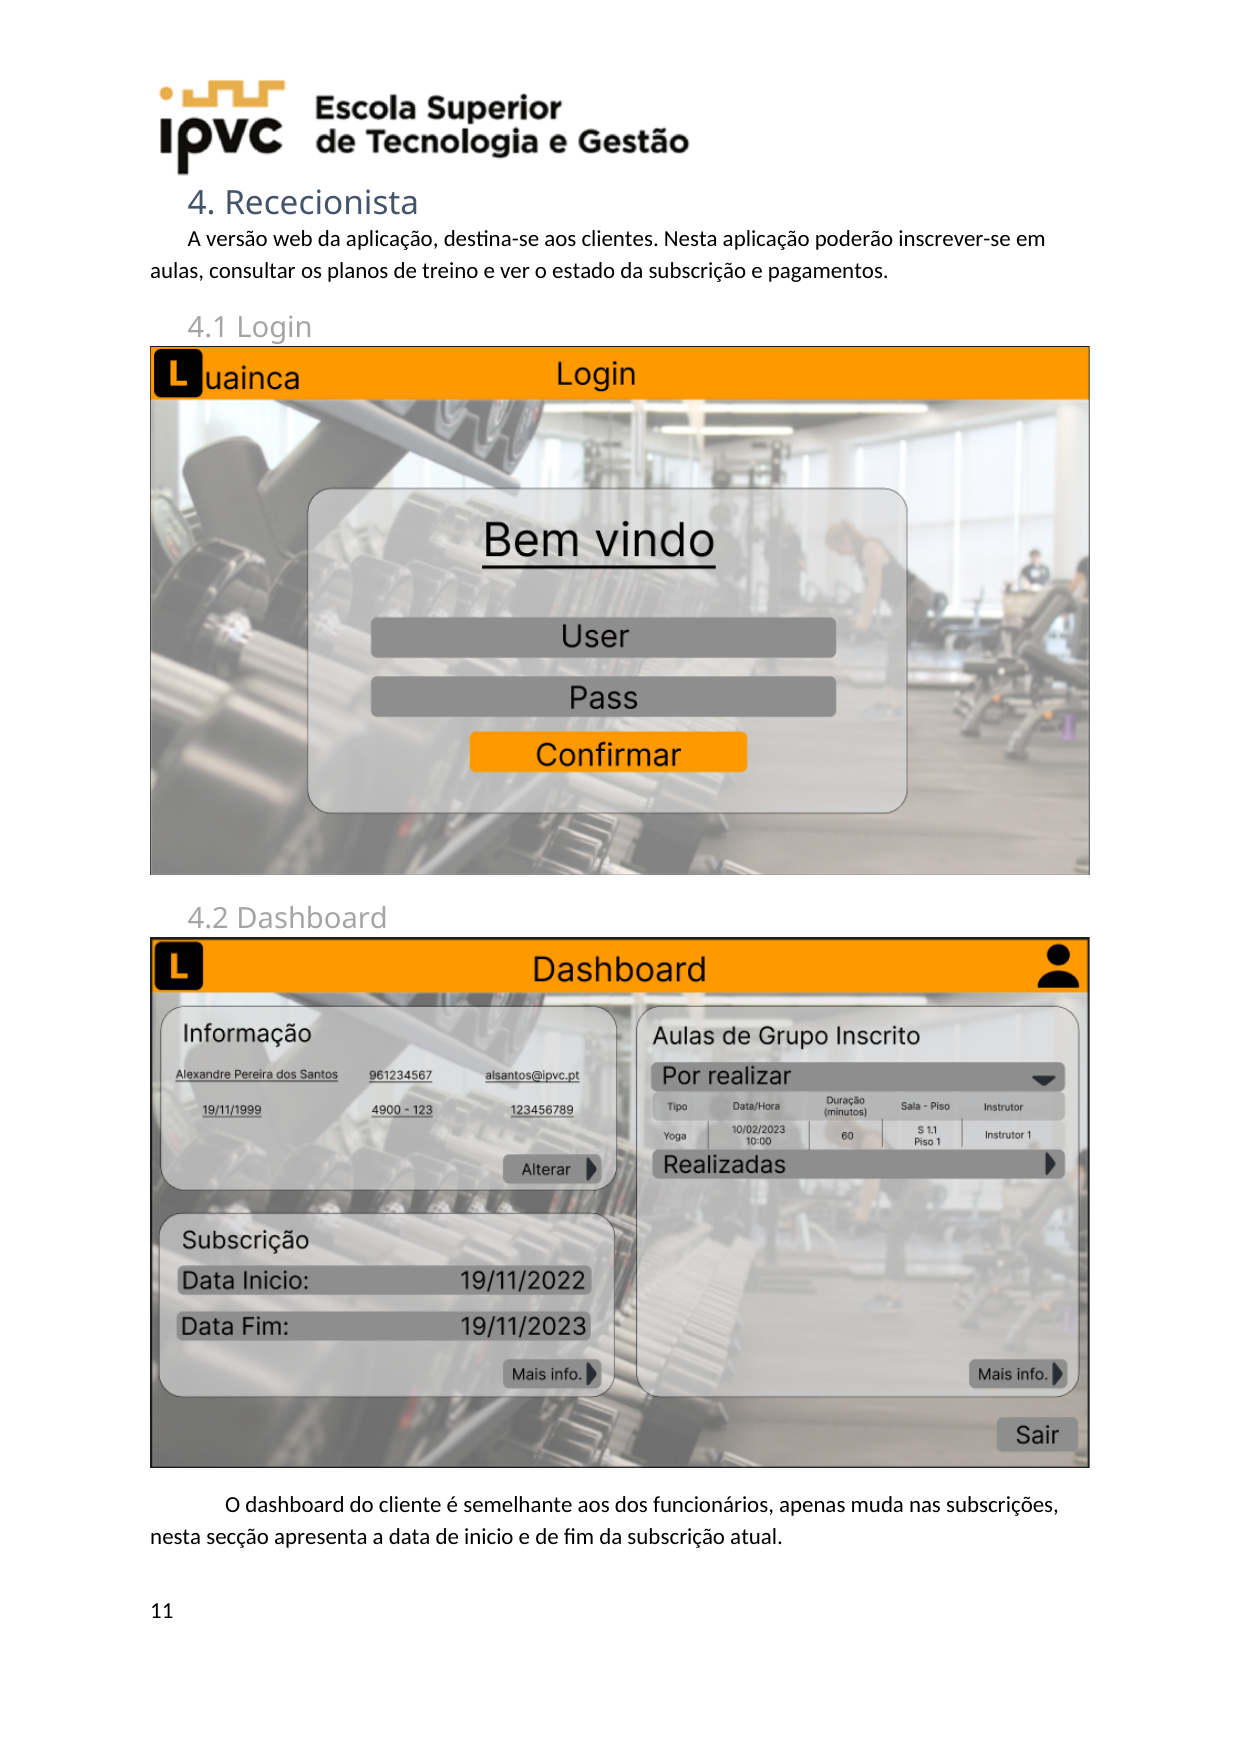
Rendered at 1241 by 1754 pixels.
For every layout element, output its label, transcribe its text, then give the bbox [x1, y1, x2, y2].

subtitle 4. Rececionista [150, 178, 1090, 224]
subtitle 4.2 Dashboard [150, 897, 1090, 937]
picture [150, 346, 1090, 875]
text O dashboard do cliente é semelhante aos dos funcionários, apenas muda nas subscrições, nesta secção apresenta a data de inicio e de fim da subscrição atual. [150, 1490, 1090, 1550]
subtitle 4.1 Login [150, 306, 1090, 346]
picture [150, 937, 1090, 1468]
picture [150, 73, 696, 179]
text A versão web da aplicação, destina-se aos clientes. Nesta aplicação poderão inscrever-se em aulas, consultar os planos de treino e ver o estado da subscrição e pagamentos. [150, 224, 1090, 284]
